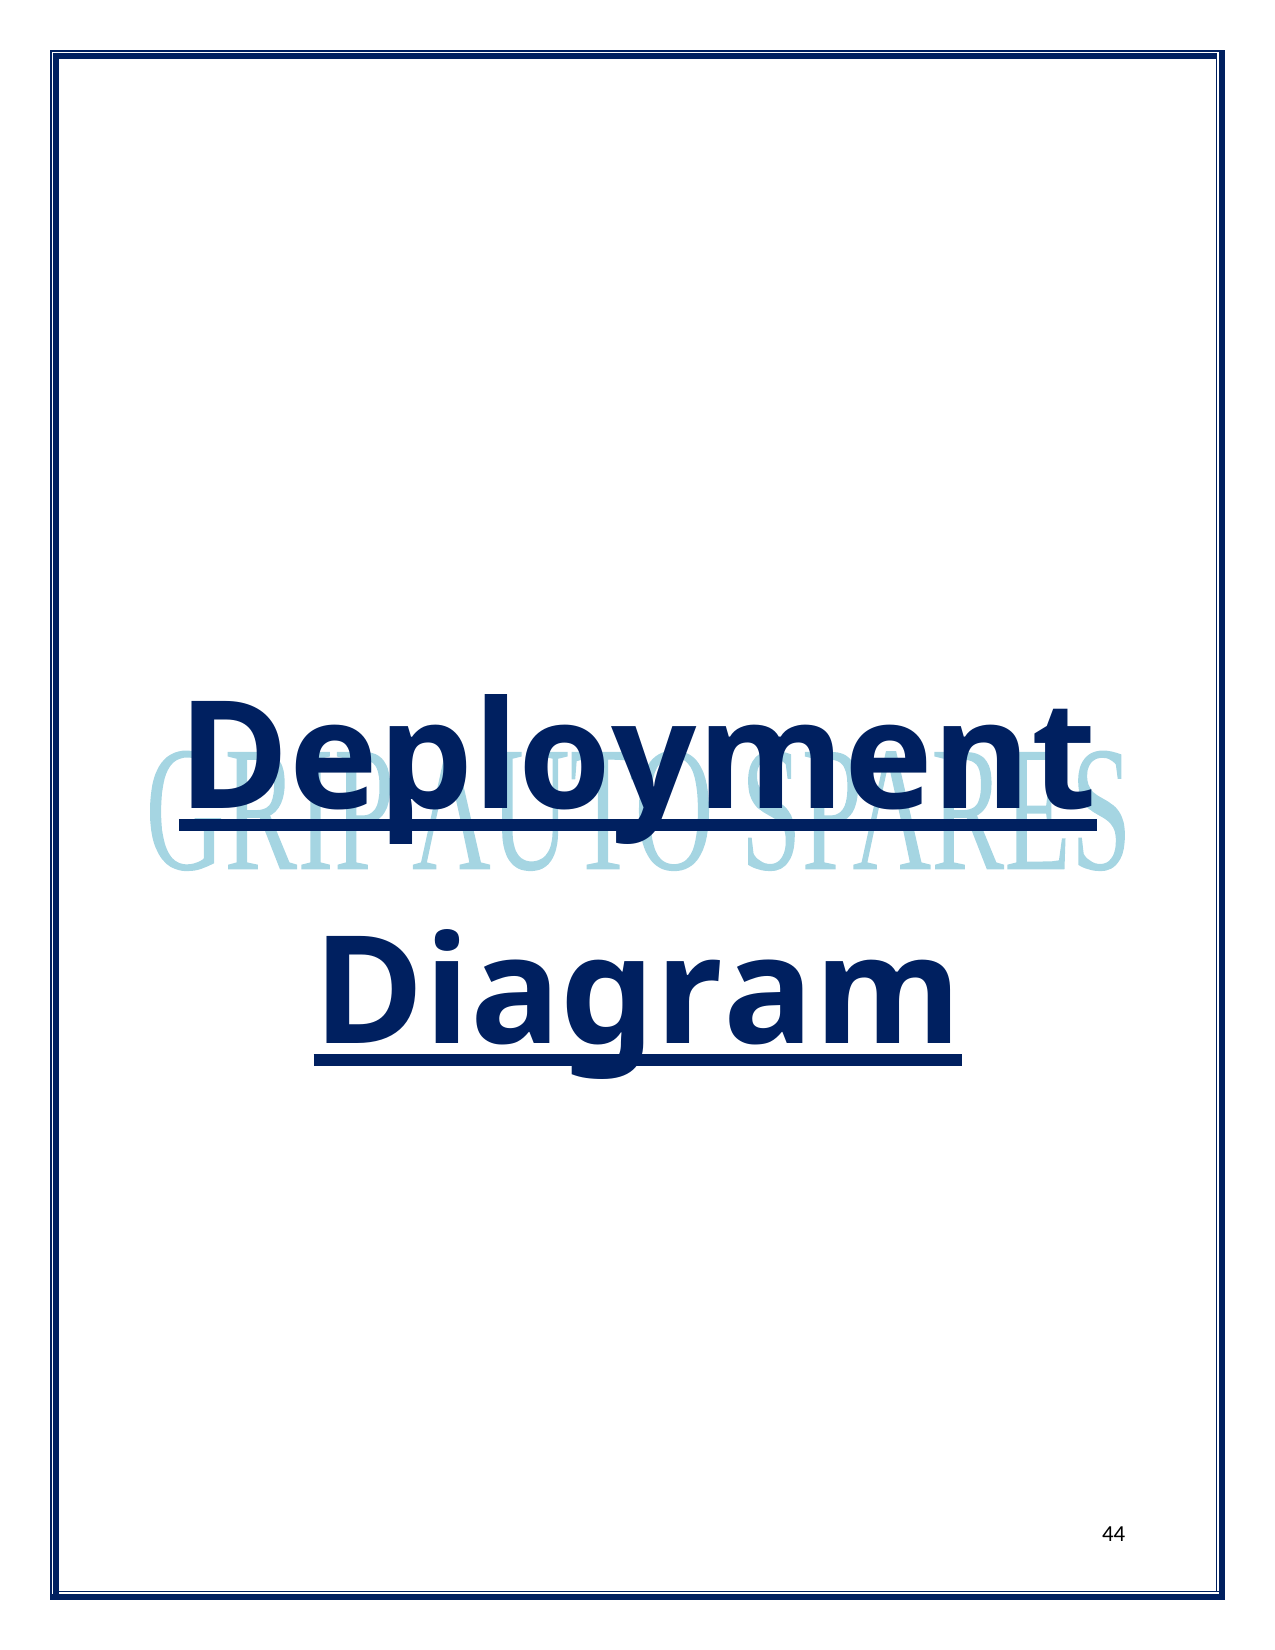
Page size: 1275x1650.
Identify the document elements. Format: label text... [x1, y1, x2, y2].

text Deployment Diagram [150, 648, 1125, 1087]
